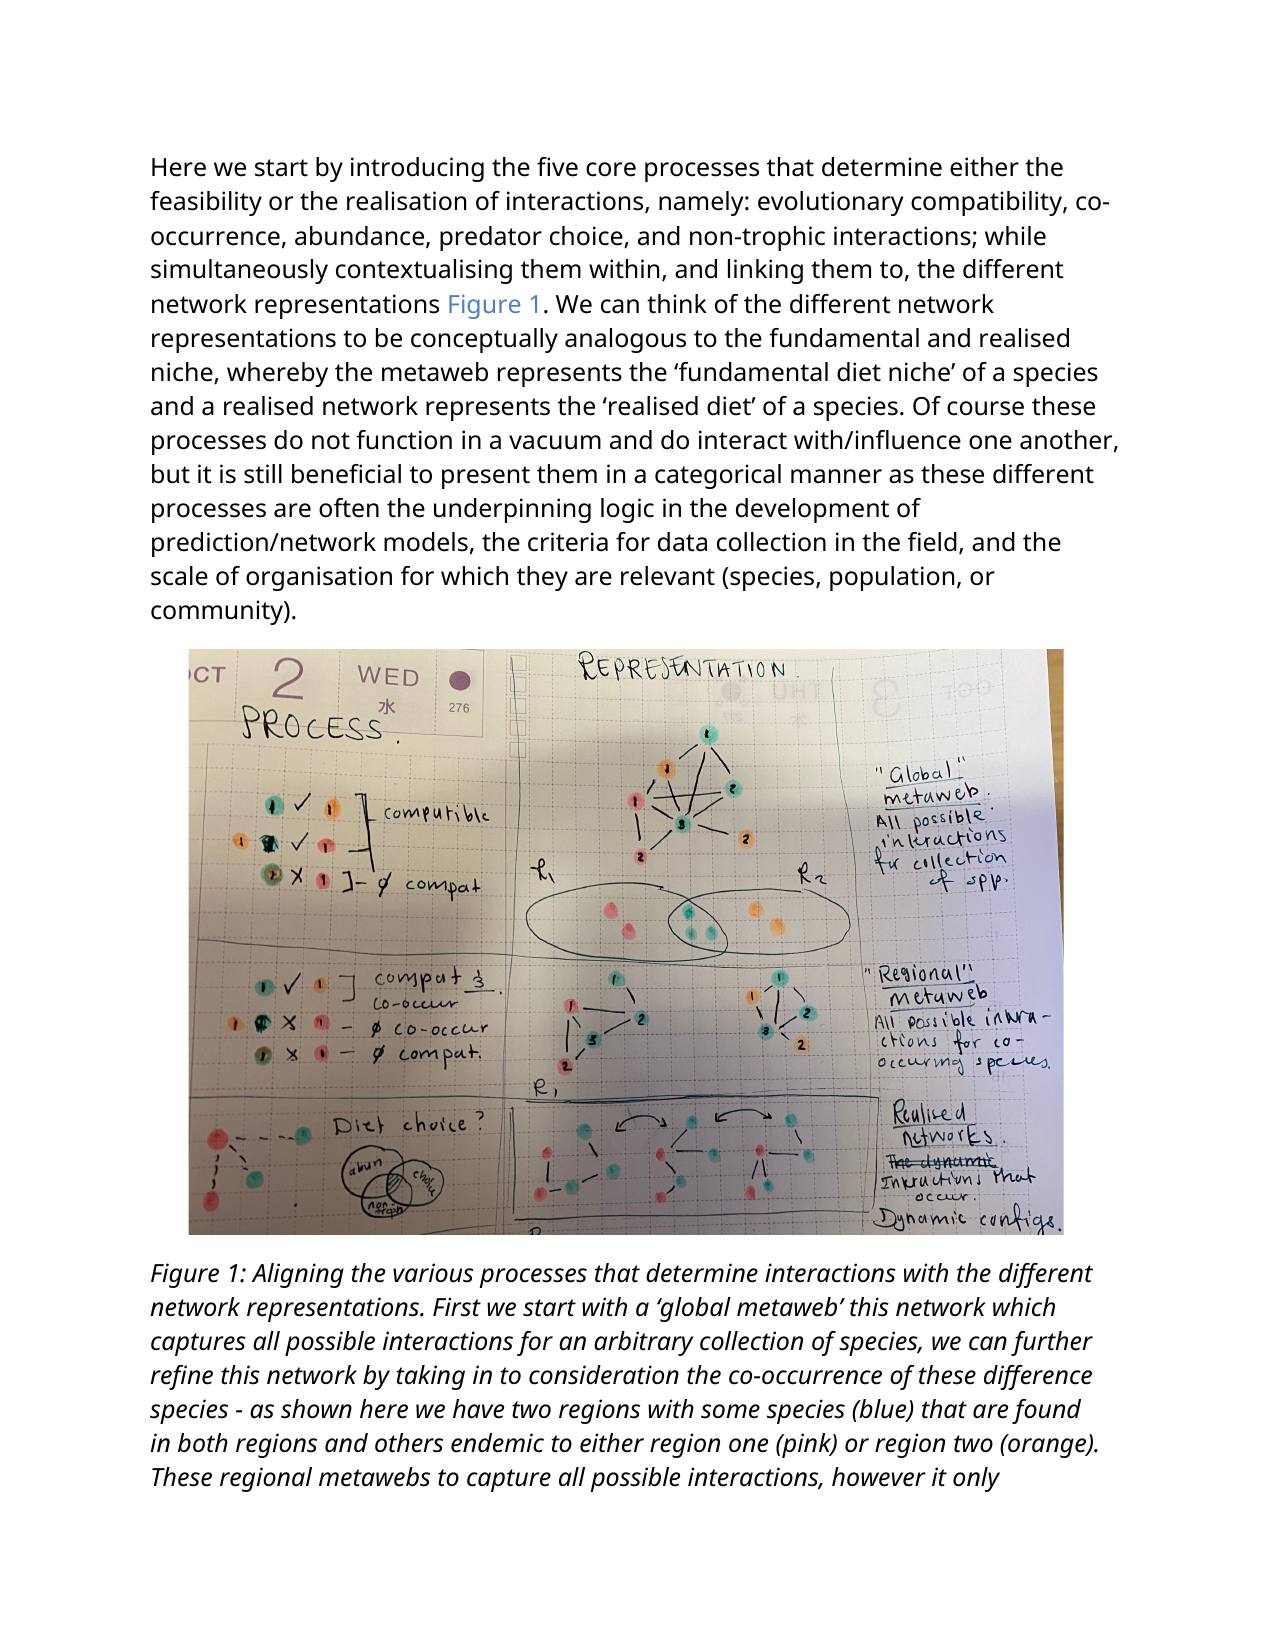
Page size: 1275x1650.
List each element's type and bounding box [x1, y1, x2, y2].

text [150, 150, 1125, 627]
table_header [139, 646, 1114, 1494]
picture [188, 649, 1064, 1235]
